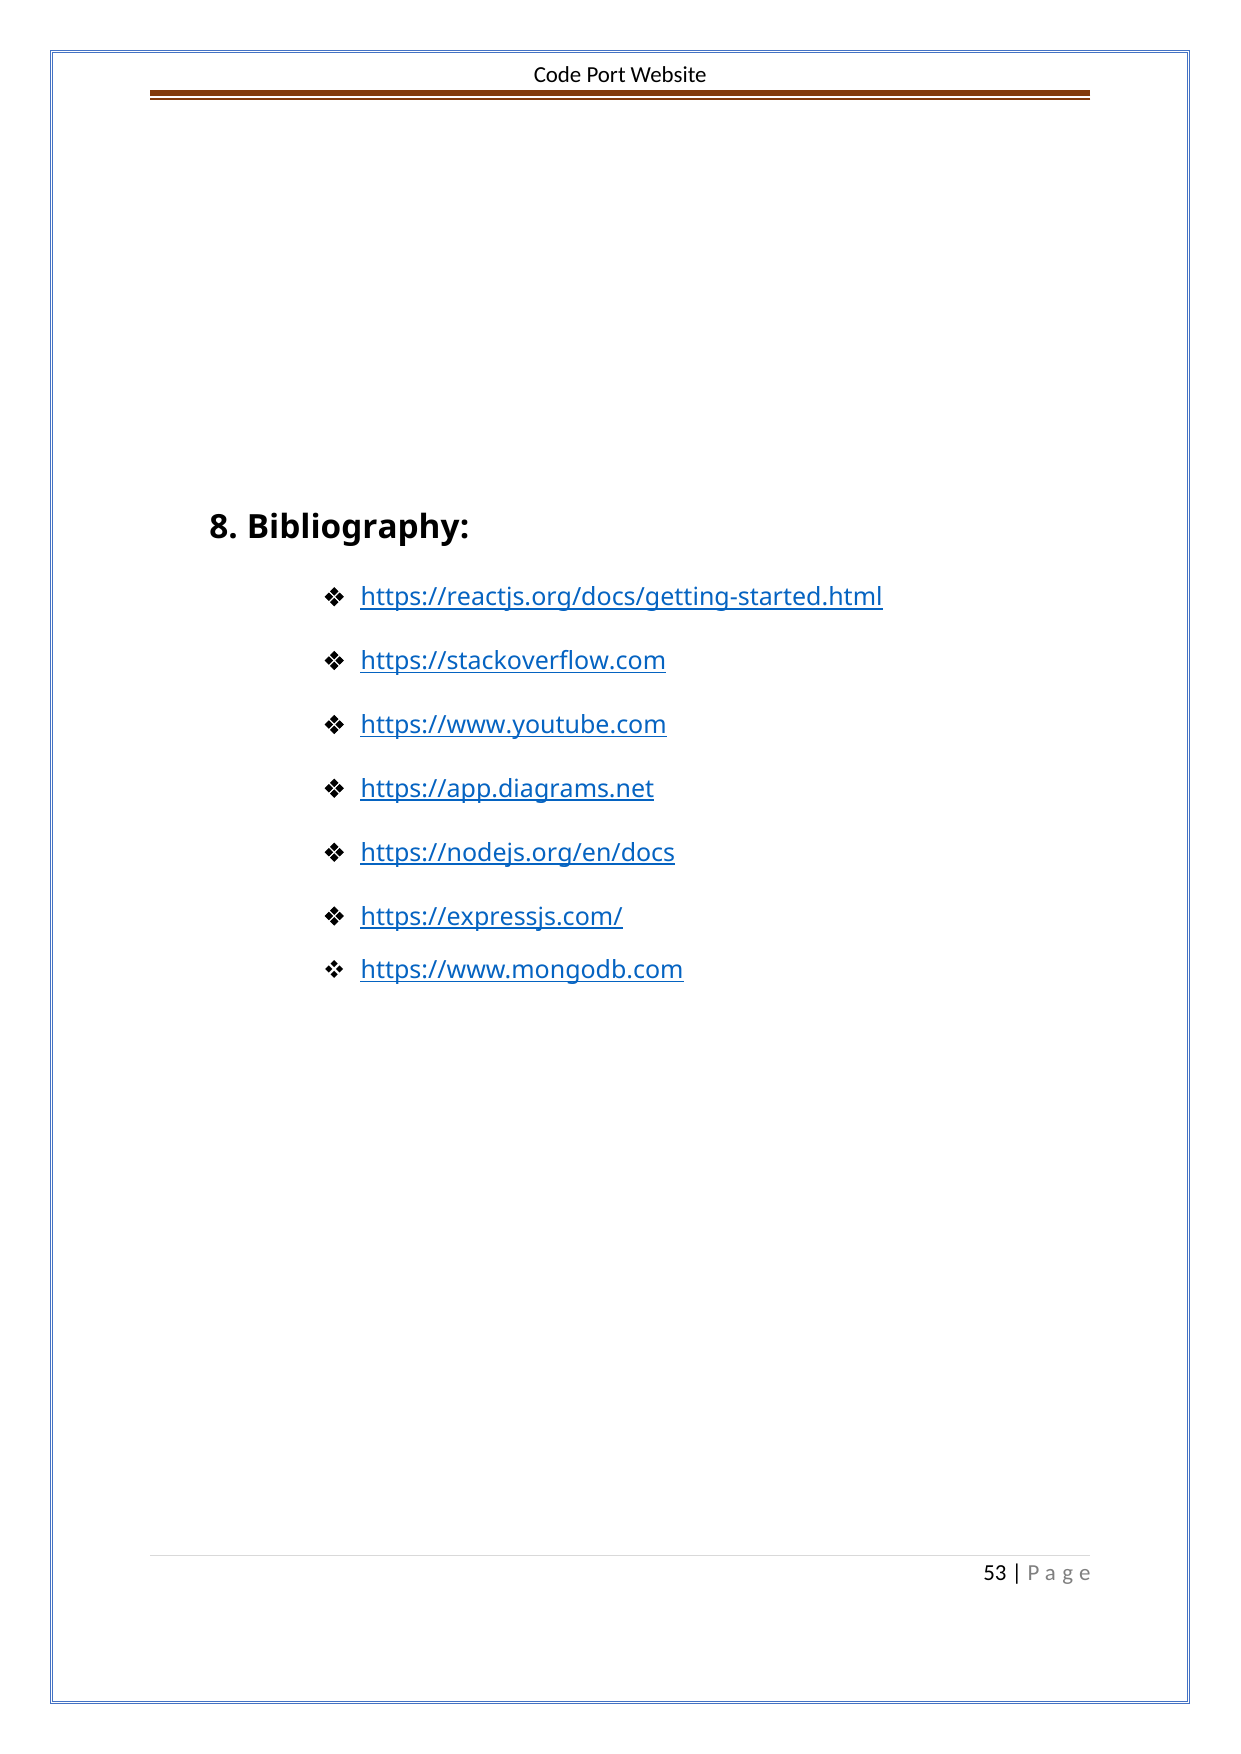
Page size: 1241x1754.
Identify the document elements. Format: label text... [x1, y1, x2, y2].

list https://www.youtube.com [323, 707, 1090, 741]
list https://www.mongodb.com [323, 952, 1090, 986]
list https://stackoverflow.com [323, 643, 1090, 677]
subtitle Bibliography: [209, 503, 1090, 548]
list https://app.diagrams.net [323, 771, 1090, 804]
list https://reactjs.org/docs/getting-started.html [323, 579, 1090, 613]
list https://expressjs.com/ [323, 898, 1090, 932]
list https://nodejs.org/en/docs [323, 834, 1090, 868]
